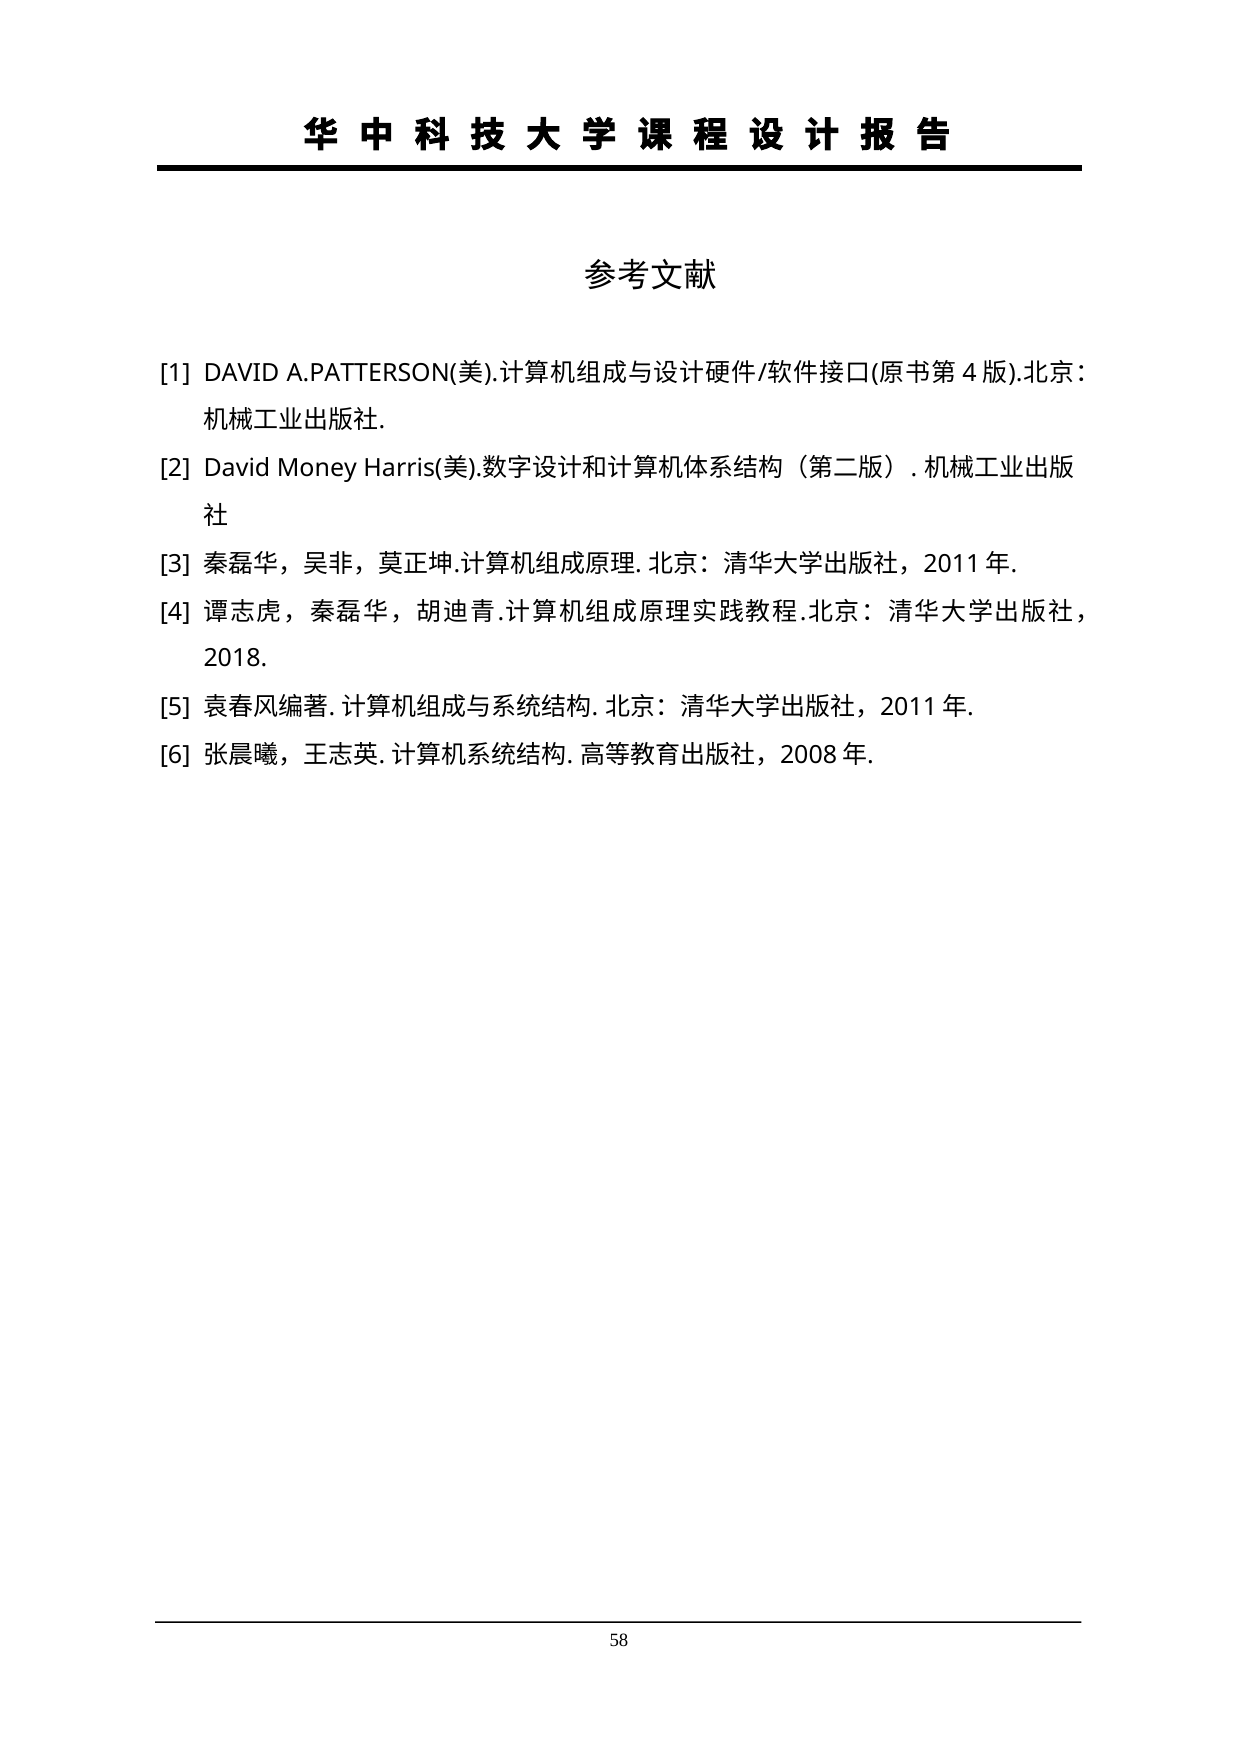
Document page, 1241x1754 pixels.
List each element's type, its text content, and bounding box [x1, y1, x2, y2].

list David Money Harris(美).数字设计和计算机体系结构（第二版）. 机械工业出版社 [159, 442, 1075, 537]
list DAVID A.PATTERSON(美).计算机组成与设计硬件/软件接口(原书第4版).北京：机械工业出版社. [159, 346, 1075, 442]
list 谭志虎，秦磊华，胡迪青.计算机组成原理实践教程.北京：清华大学出版社，2018. [159, 585, 1075, 681]
subtitle 参考文献 [222, 248, 1078, 296]
list 秦磊华，吴非，莫正坤.计算机组成原理. 北京：清华大学出版社，2011年. [159, 537, 1075, 585]
list 袁春风编著. 计算机组成与系统结构. 北京：清华大学出版社，2011年. [159, 681, 1075, 729]
list 张晨曦，王志英. 计算机系统结构. 高等教育出版社，2008年. [159, 729, 1075, 777]
